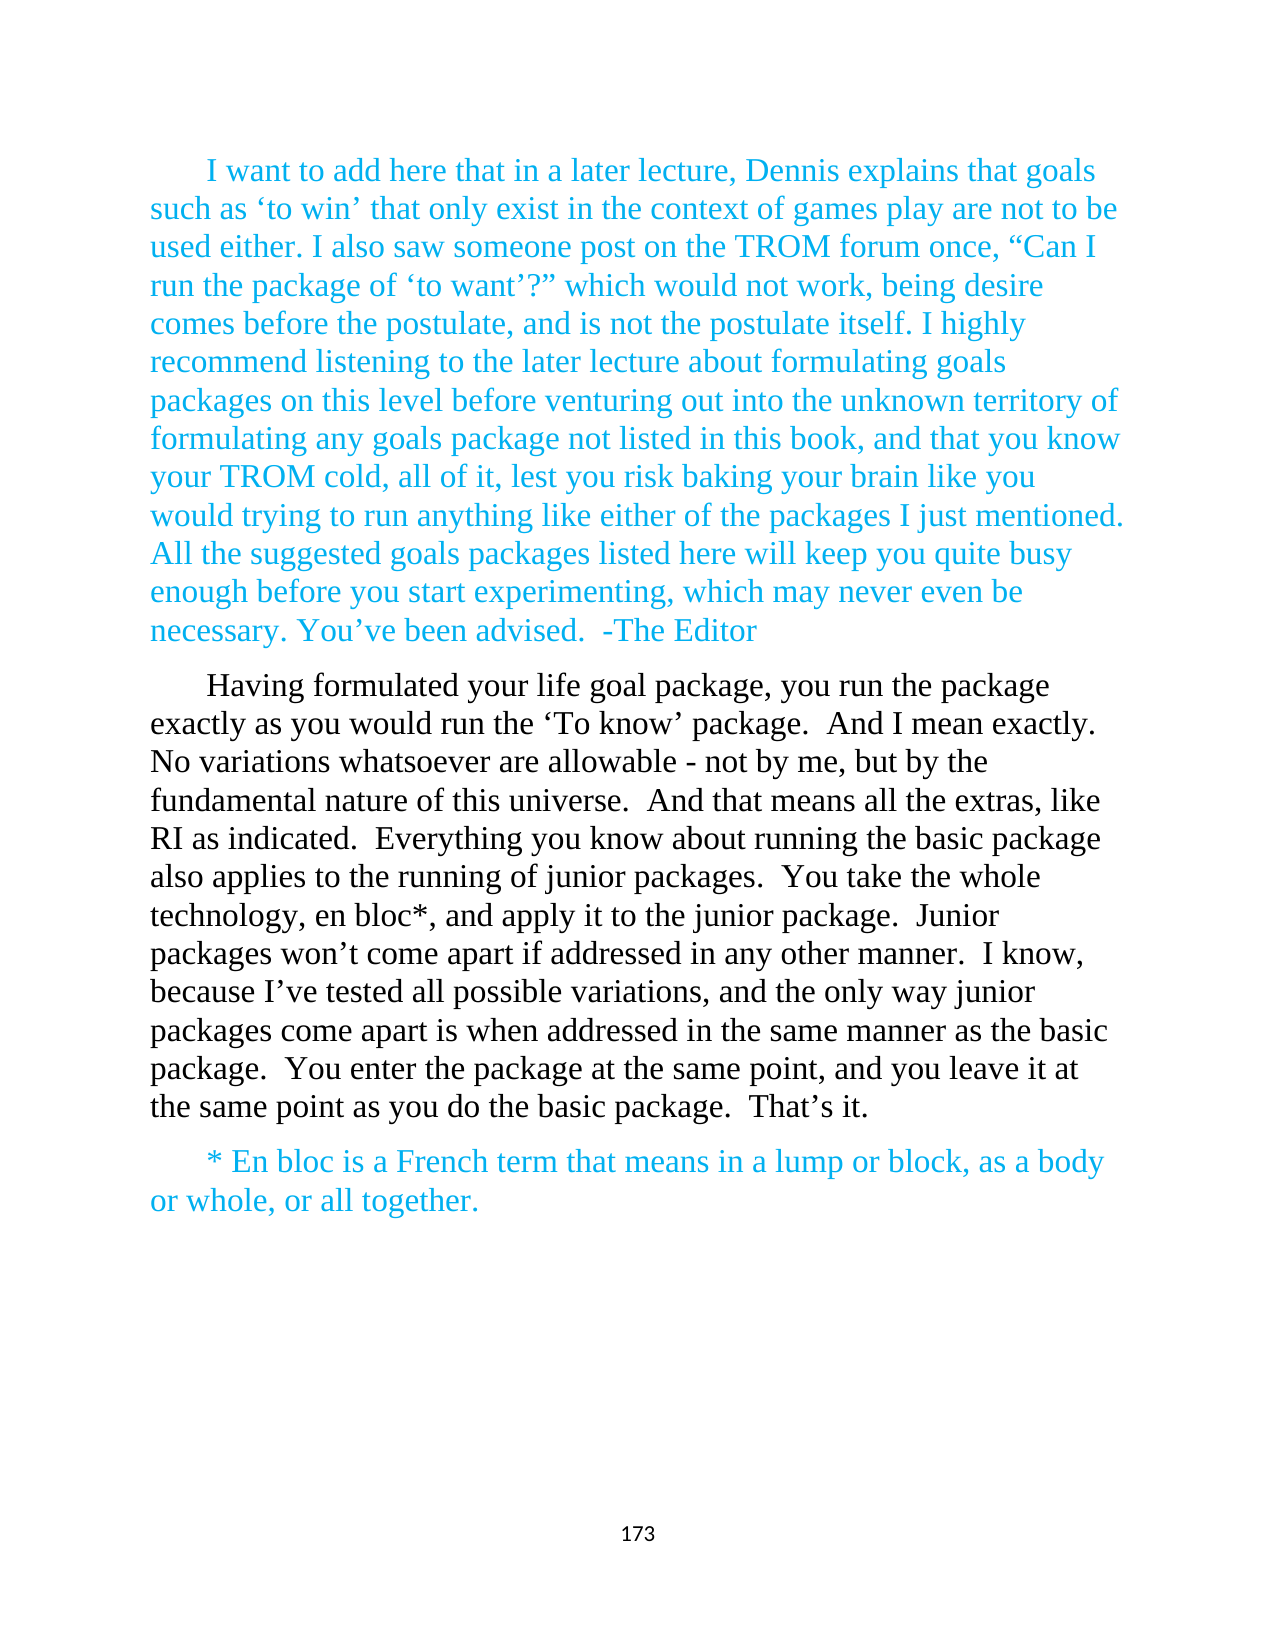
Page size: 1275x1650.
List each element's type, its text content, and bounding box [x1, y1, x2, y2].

text I want to add here that in a later lecture, Dennis explains that goals such as ‘to win’ that only exist in the context of games play are not to be used either. I also saw someone post on the TROM forum once, “Can I run the package of ‘to want’?” which would not work, being desire comes before the postulate, and is not the postulate itself. I highly recommend listening to the later lecture about formulating goals packages on this level before venturing out into the unknown territory of formulating any goals package not listed in this book, and that you know your TROM cold, all of it, lest you risk baking your brain like you would trying to run anything like either of the packages I just mentioned. All the suggested goals packages listed here will keep you quite busy enough before you start experimenting, which may never even be necessary. You’ve been advised. -The Editor [150, 150, 1125, 648]
text Having formulated your life goal package, you run the package exactly as you would run the ‘To know’ package. And I mean exactly. No variations whatsoever are allowable - not by me, but by the fundamental nature of this universe. And that means all the extras, like RI as indicated. Everything you know about running the basic package also applies to the running of junior packages. You take the whole technology, en bloc*, and apply it to the junior package. Junior packages won’t come apart if addressed in any other manner. I know, because I’ve tested all possible variations, and the only way junior packages come apart is when addressed in the same manner as the basic package. You enter the package at the same point, and you leave it at the same point as you do the basic package. That’s it. [150, 665, 1125, 1125]
text * En bloc is a French term that means in a lump or block, as a body or whole, or all together. [150, 1142, 1125, 1218]
